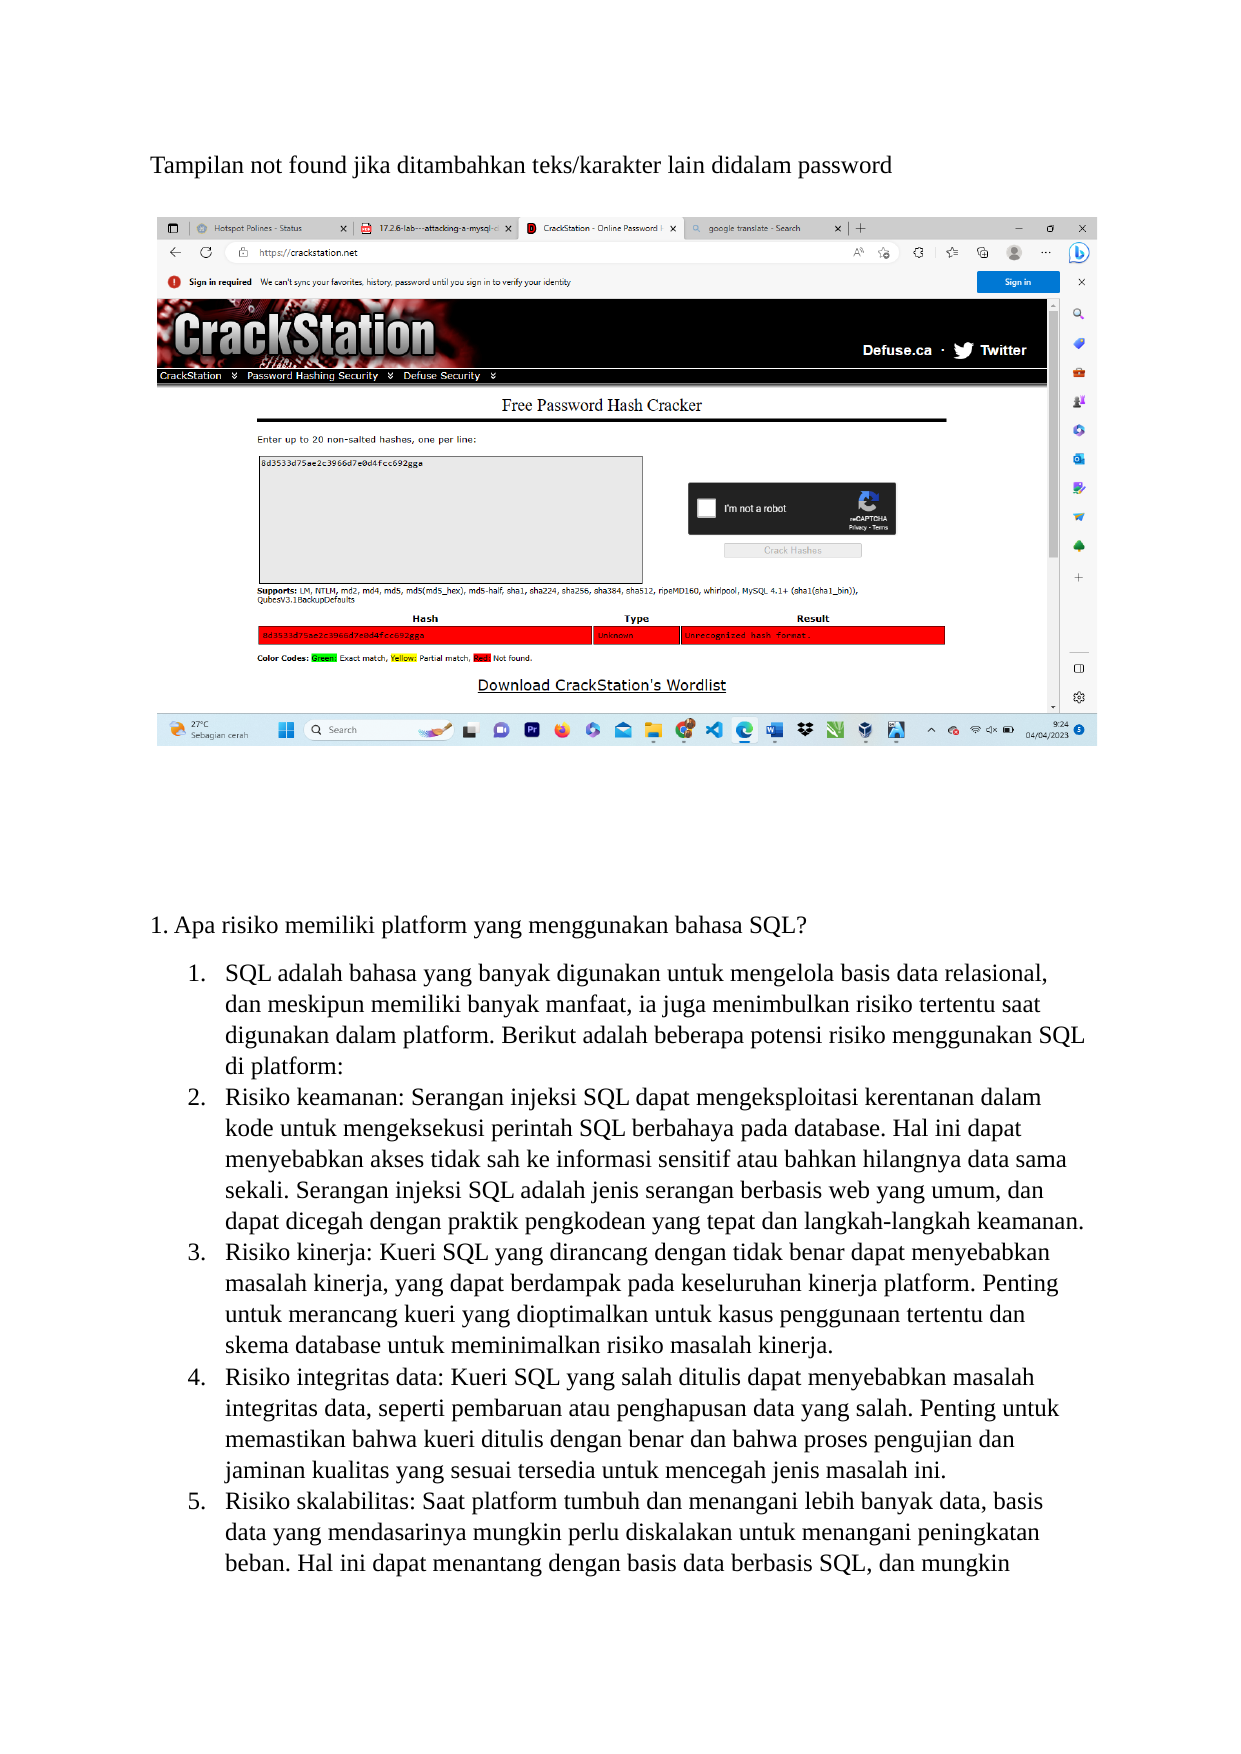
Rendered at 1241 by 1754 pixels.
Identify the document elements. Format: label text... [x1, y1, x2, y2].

list Risiko keamanan: Serangan injeksi SQL dapat mengeksploitasi kerentanan dalam kode untuk mengeksekusi perintah SQL berbahaya pada database. Hal ini dapat menyebabkan akses tidak sah ke informasi sensitif atau bahkan hilangnya data sama sekali. Serangan injeksi SQL adalah jenis serangan berbasis web yang umum, dan dapat dicegah dengan praktik pengkodean yang tepat dan langkah-langkah keamanan. [187, 1082, 1090, 1235]
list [187, 1486, 1090, 1577]
list SQL adalah bahasa yang banyak digunakan untuk mengelola basis data relasional, dan meskipun memiliki banyak manfaat, ia juga menimbulkan risiko tertentu saat digunakan dalam platform. Berikut adalah beberapa potensi risiko menggunakan SQL di platform: [187, 958, 1090, 1080]
picture [157, 217, 1098, 746]
text Tampilan not found jika ditambahkan teks/karakter lain didalam password [150, 150, 1090, 179]
text 1. Apa risiko memiliki platform yang menggunakan bahasa SQL? [150, 910, 1090, 939]
list Risiko kinerja: Kueri SQL yang dirancang dengan tidak benar dapat menyebabkan masalah kinerja, yang dapat berdampak pada keseluruhan kinerja platform. Penting untuk merancang kueri yang dioptimalkan untuk kasus penggunaan tertentu dan skema database untuk meminimalkan risiko masalah kinerja. [187, 1237, 1090, 1359]
list Risiko integritas data: Kueri SQL yang salah ditulis dapat menyebabkan masalah integritas data, seperti pembaruan atau penghapusan data yang salah. Penting untuk memastikan bahwa kueri ditulis dengan benar dan bahwa proses pengujian dan jaminan kualitas yang sesuai tersedia untuk mencegah jenis masalah ini. [187, 1362, 1090, 1483]
